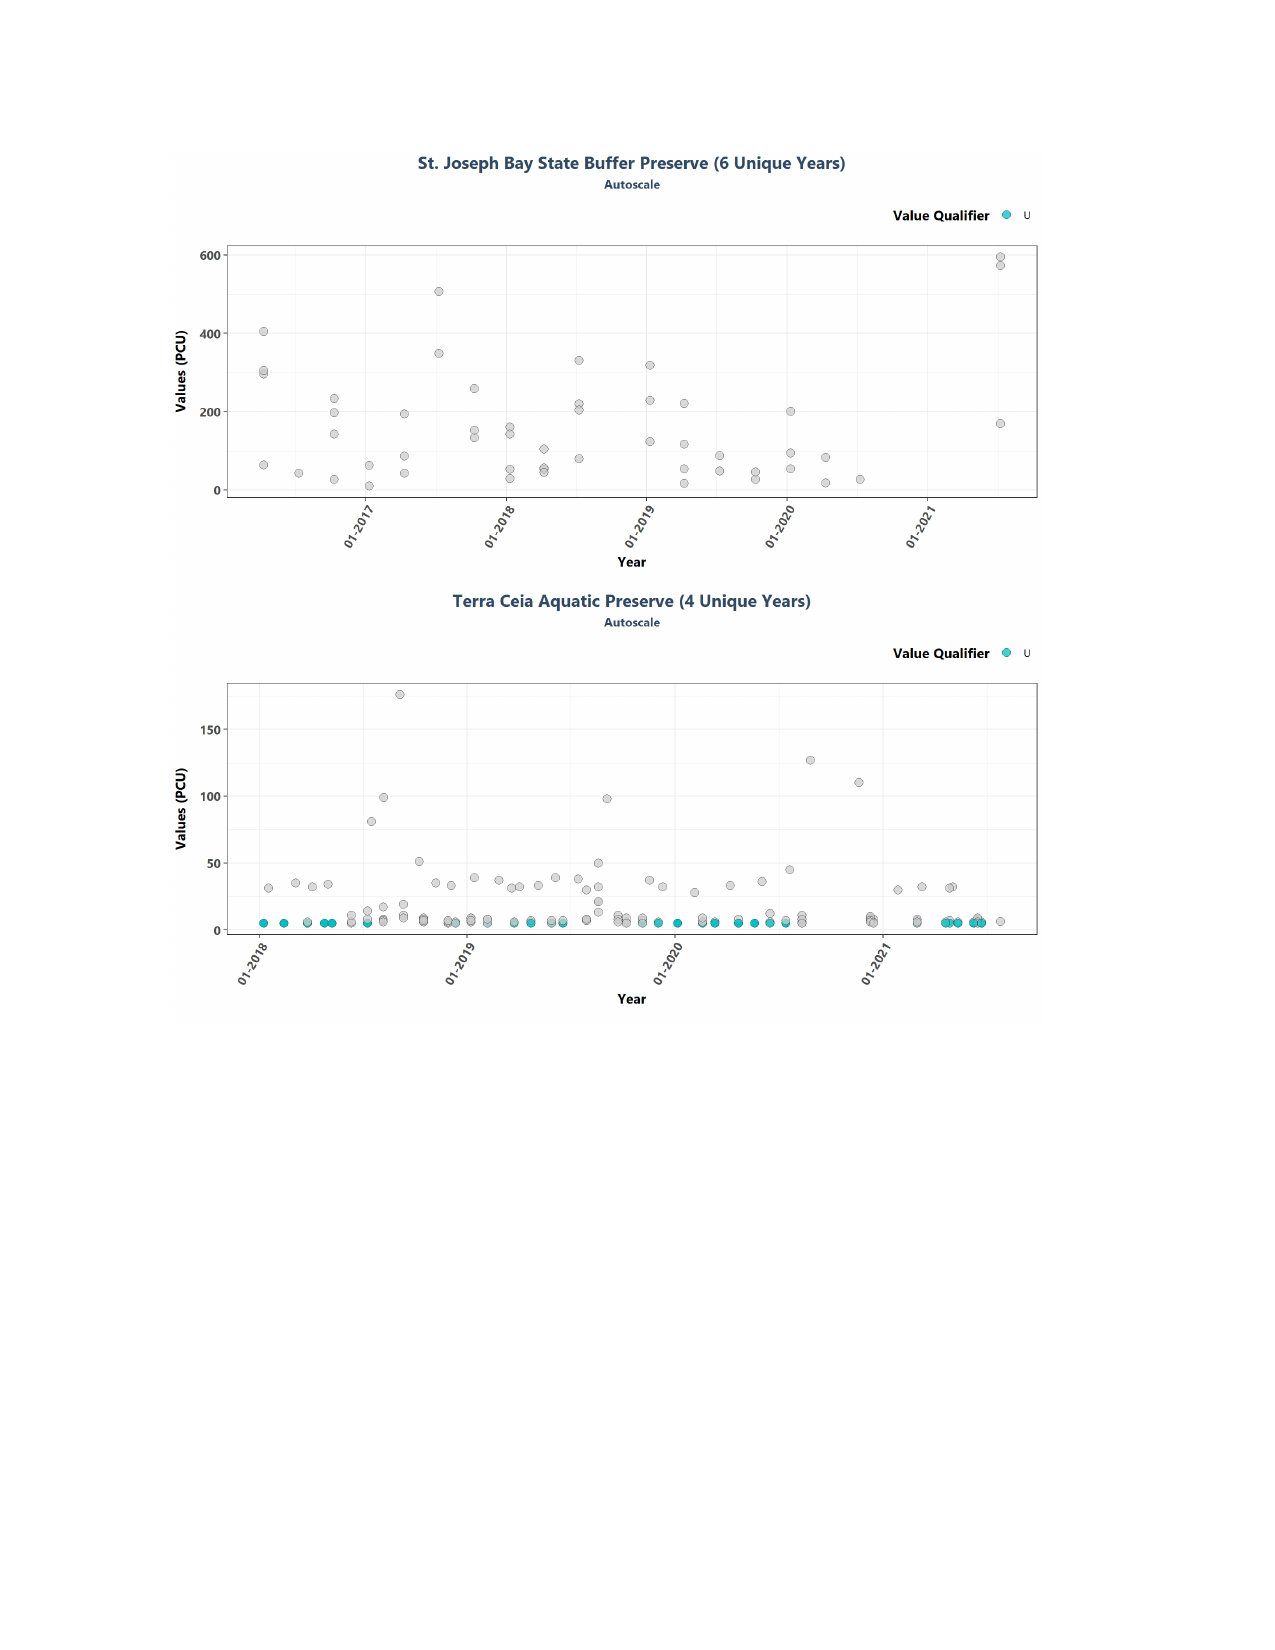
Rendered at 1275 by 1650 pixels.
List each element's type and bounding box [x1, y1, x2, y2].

picture [168, 150, 1044, 1025]
